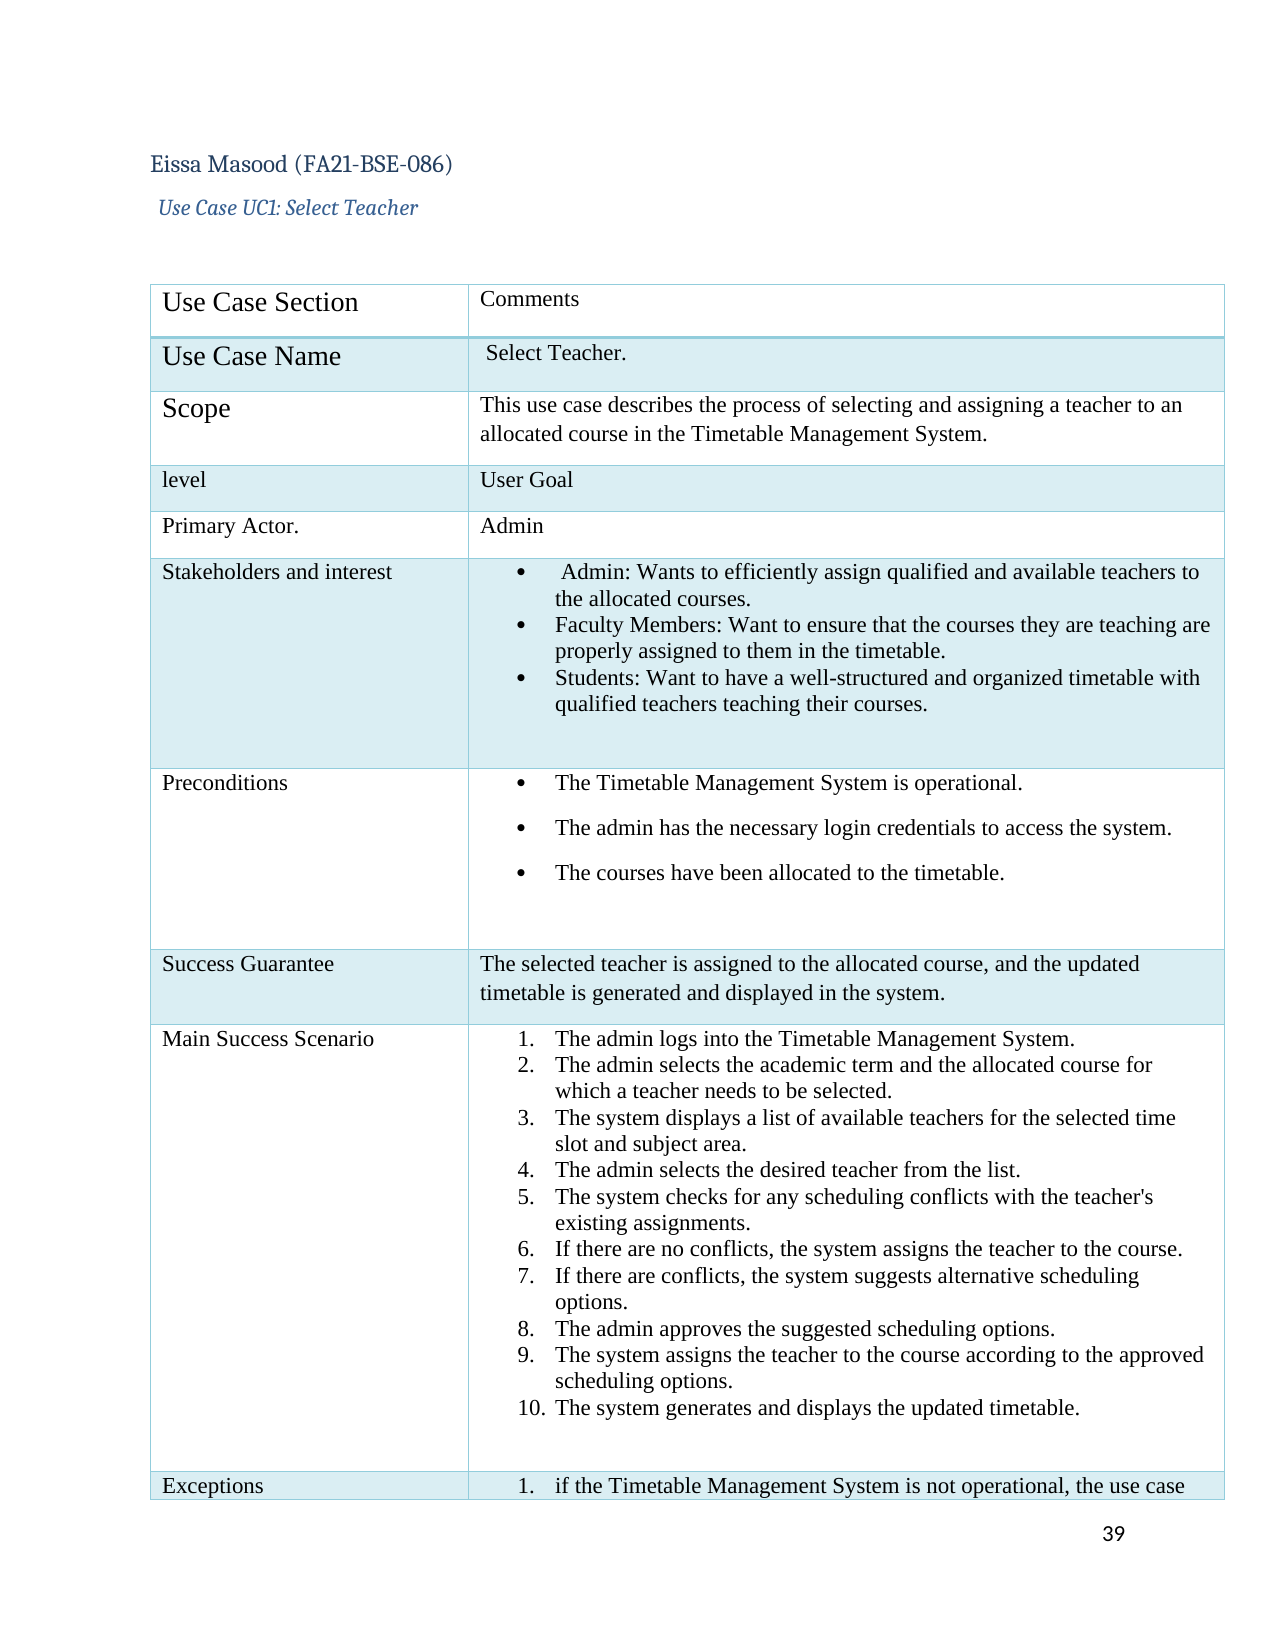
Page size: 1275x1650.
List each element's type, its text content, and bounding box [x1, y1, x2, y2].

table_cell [469, 1472, 1224, 1499]
table_cell Scope [151, 392, 468, 465]
table_cell User Goal [469, 466, 1224, 511]
table_cell Primary Actor. [151, 512, 468, 557]
table_cell Admin: Wants to efficiently assign qualified and available teachers to the allocated courses. Faculty Members: Want to ensure that the courses they are teaching are properly assigned to them in the timetable. Students: Want to have a well-structured and organized timetable with qualified teachers teaching their courses. [469, 559, 1224, 768]
table_cell The Timetable Management System is operational. The admin has the necessary login credentials to access the system. The courses have been allocated to the timetable. [469, 769, 1224, 949]
table_cell Exceptions [151, 1472, 468, 1499]
table_cell Preconditions [151, 769, 468, 949]
table_cell Stakeholders and interest [151, 559, 468, 768]
table_cell Main Success Scenario [151, 1025, 468, 1471]
table_header Use Case UC1: Select Teacher [150, 183, 442, 233]
subtitle Eissa Masood (FA21-BSE-086) [150, 150, 1125, 179]
table_header Use Case Section [151, 285, 468, 336]
table_cell Use Case Name [151, 339, 468, 391]
table_header Comments [469, 285, 1224, 336]
table_cell Success Guarantee [151, 950, 468, 1024]
table_cell Admin [469, 512, 1224, 557]
table_cell level [151, 466, 468, 511]
table_cell Select Teacher. [469, 339, 1224, 391]
table_cell The admin logs into the Timetable Management System. The admin selects the academic term and the allocated course for which a teacher needs to be selected. The system displays a list of available teachers for the selected time slot and subject area. The admin selects the desired teacher from the list. The system checks for any scheduling conflicts with the teacher's existing assignments. If there are no conflicts, the system assigns the teacher to the course. If there are conflicts, the system suggests alternative scheduling options. The admin approves the suggested scheduling options. The system assigns the teacher to the course according to the approved scheduling options. The system generates and displays the updated timetable. [469, 1025, 1224, 1471]
table_cell This use case describes the process of selecting and assigning a teacher to an allocated course in the Timetable Management System. [469, 392, 1224, 465]
table_cell The selected teacher is assigned to the allocated course, and the updated timetable is generated and displayed in the system. [469, 950, 1224, 1024]
